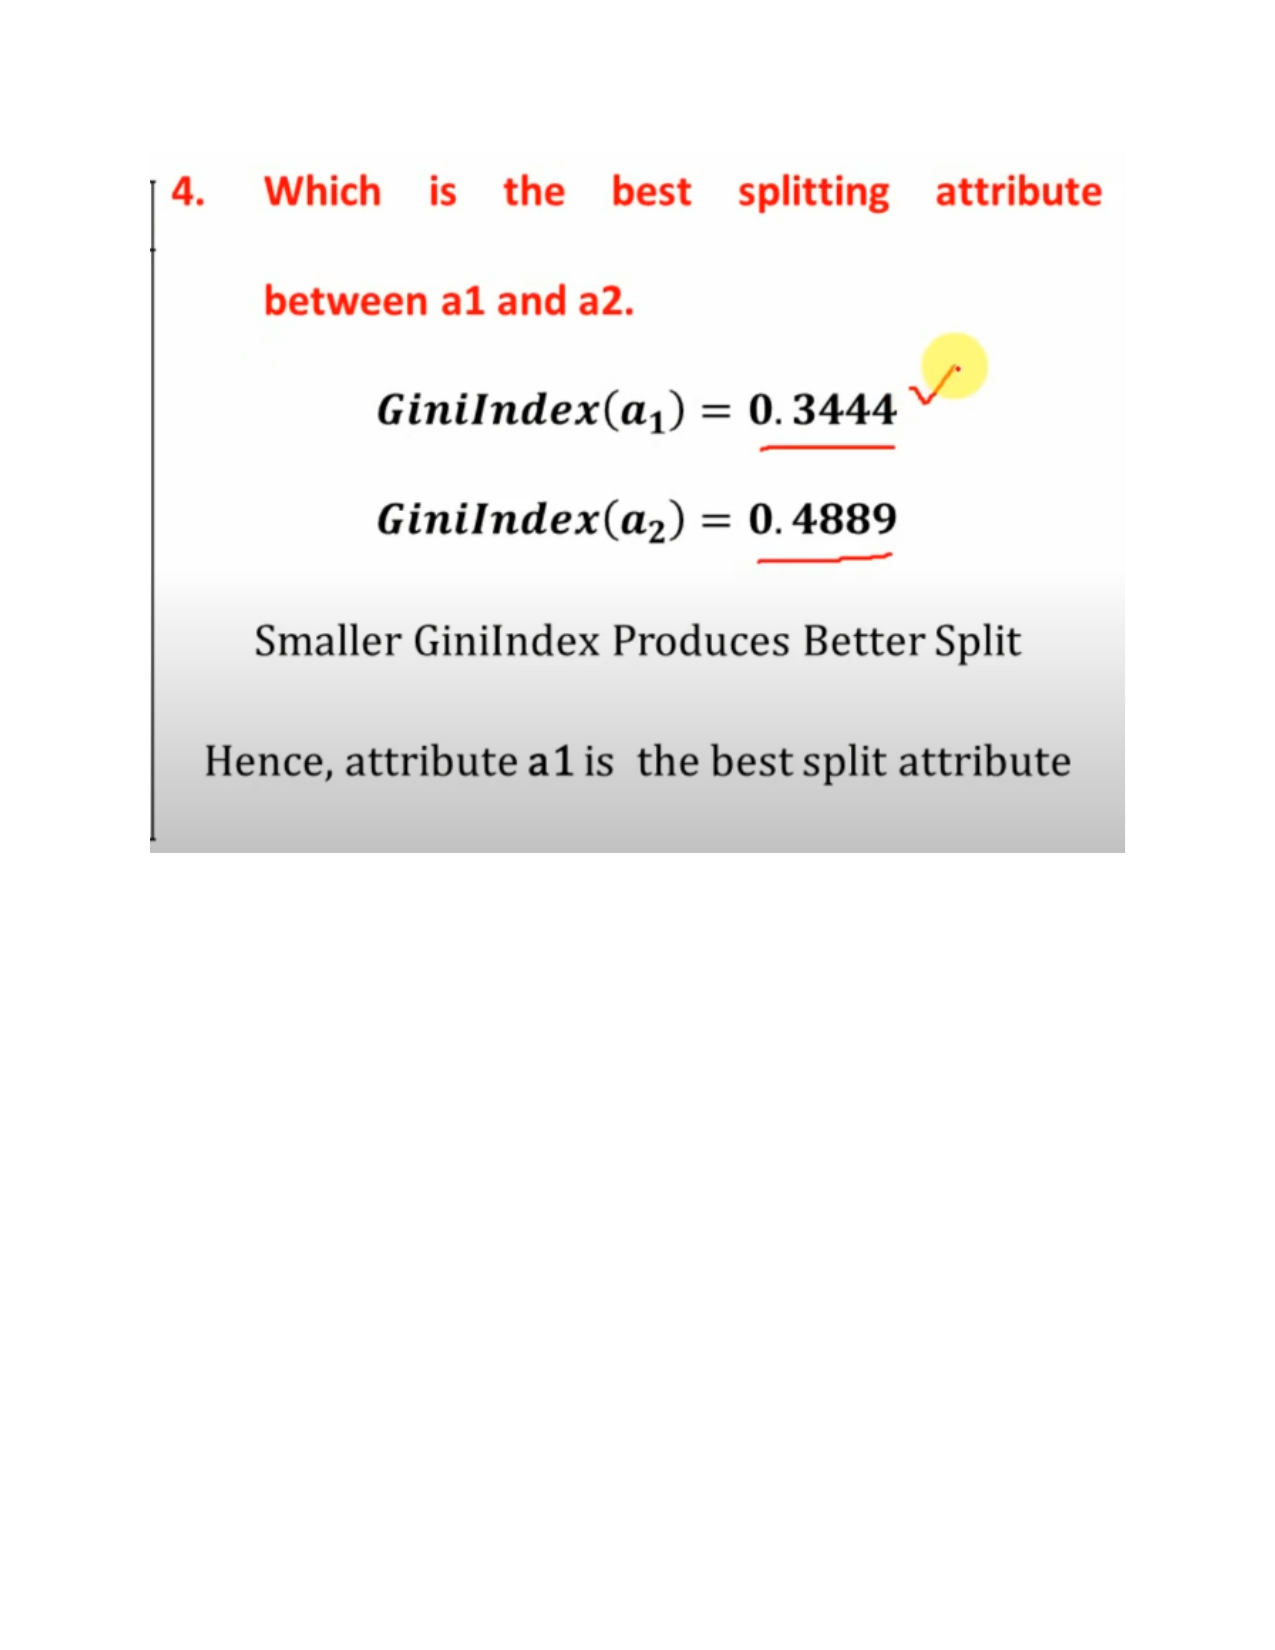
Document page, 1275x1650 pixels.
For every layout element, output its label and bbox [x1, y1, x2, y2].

picture [150, 150, 1125, 853]
